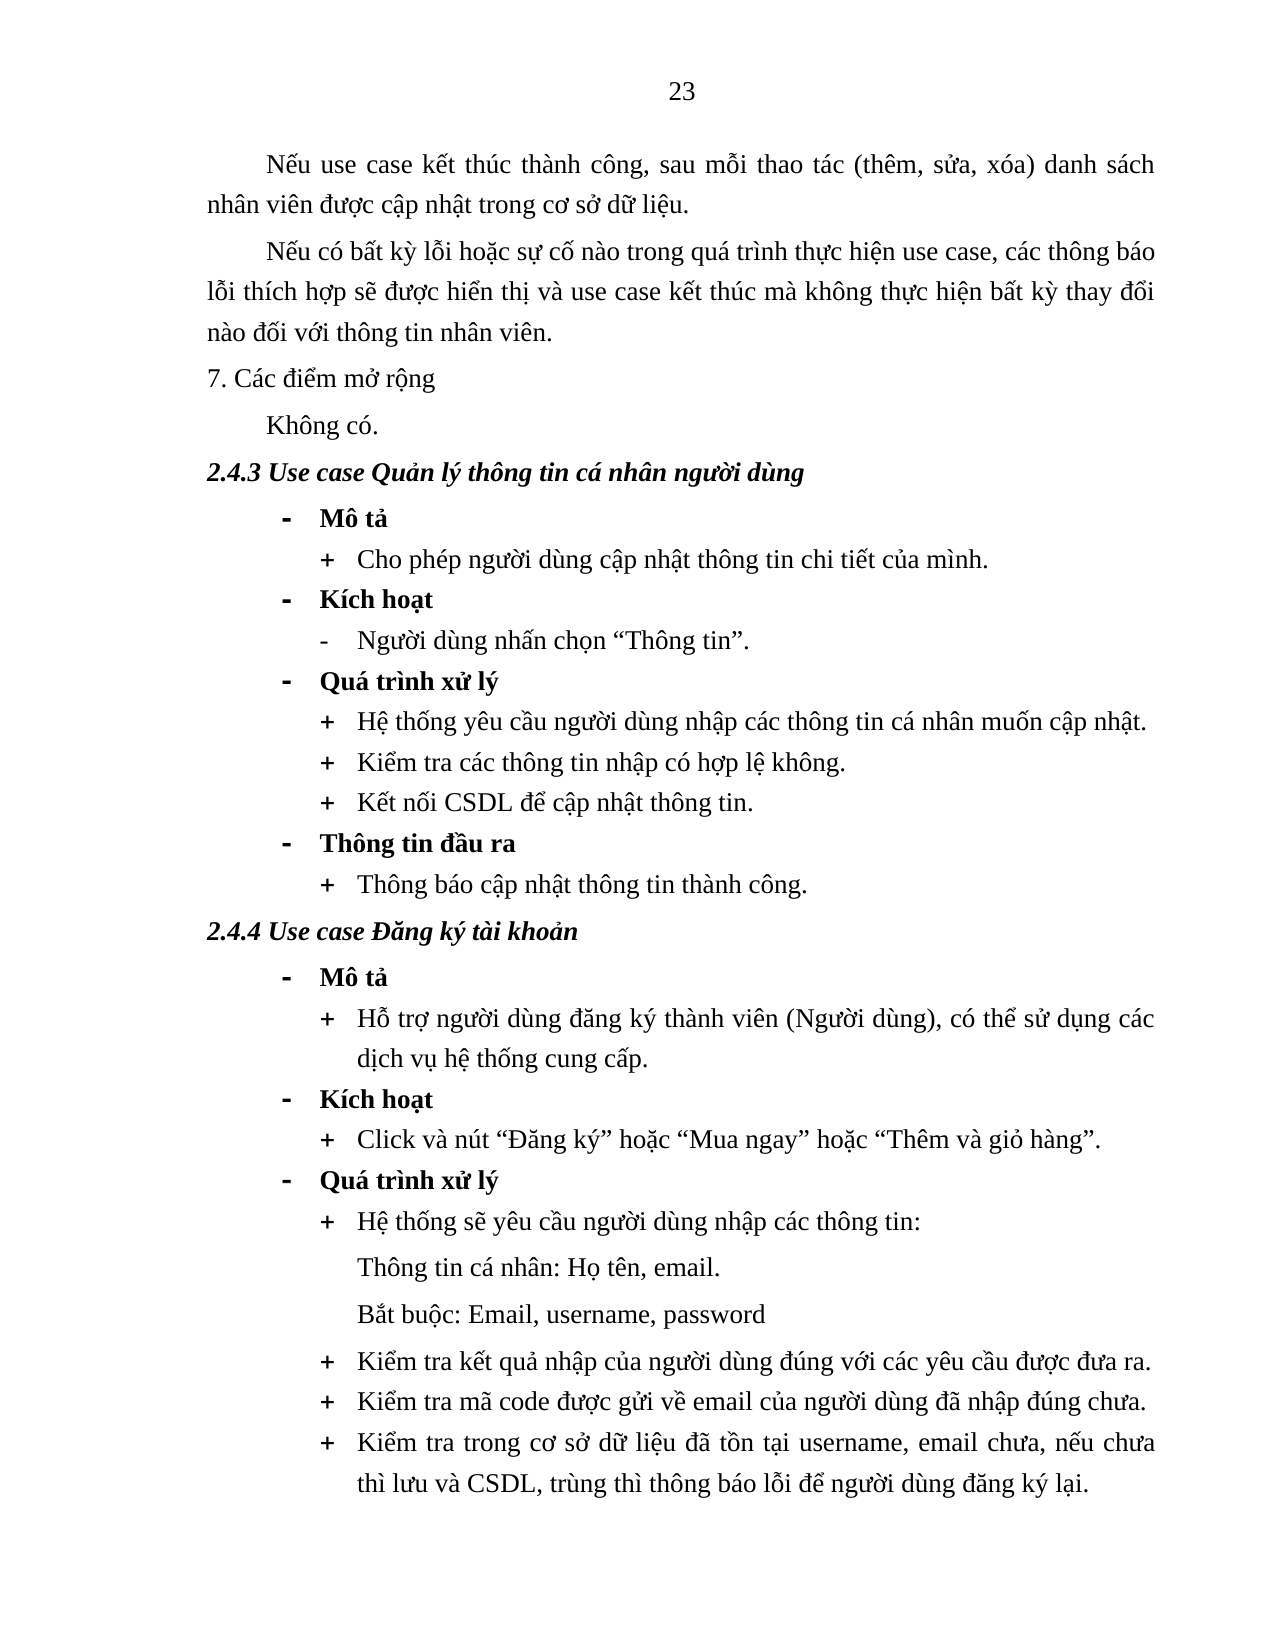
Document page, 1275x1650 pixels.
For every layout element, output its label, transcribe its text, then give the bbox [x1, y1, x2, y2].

list Thông tin đầu ra [282, 827, 1157, 858]
list Quá trình xử lý [282, 1164, 1157, 1195]
list Người dùng nhấn chọn “Thông tin”. [319, 624, 1157, 655]
list Kết nối CSDL để cập nhật thông tin. [319, 786, 1157, 818]
list Kiểm tra mã code được gửi về email của người dùng đã nhập đúng chưa. [319, 1386, 1157, 1417]
subtitle 2.4.3 Use case Quản lý thông tin cá nhân người dùng [207, 456, 1157, 487]
text 7. Các điểm mở rộng [207, 362, 1157, 393]
list Hỗ trợ người dùng đăng ký thành viên (Người dùng), có thể sử dụng các dịch vụ hệ thống cung cấp. [319, 1002, 1157, 1073]
list Kích hoạt [282, 1083, 1157, 1114]
list Kiểm tra các thông tin nhập có hợp lệ không. [319, 746, 1157, 777]
list Kích hoạt [282, 583, 1157, 615]
text Bắt buộc: Email, username, password [298, 1298, 1157, 1329]
list Hệ thống yêu cầu người dùng nhập các thông tin cá nhân muốn cập nhật. [319, 705, 1157, 736]
text Nếu use case kết thúc thành công, sau mỗi thao tác (thêm, sửa, xóa) danh sách nhân viên được cập nhật trong cơ sở dữ liệu. [207, 148, 1157, 219]
list Quá trình xử lý [282, 664, 1157, 696]
text Không có. [207, 409, 1157, 440]
list Mô tả [282, 961, 1157, 992]
list Mô tả [282, 502, 1157, 533]
text Thông tin cá nhân: Họ tên, email. [298, 1252, 1157, 1283]
list Hệ thống sẽ yêu cầu người dùng nhập các thông tin: [319, 1205, 1157, 1236]
list Click và nút “Đăng ký” hoặc “Mua ngay” hoặc “Thêm và giỏ hàng”. [319, 1123, 1157, 1155]
list Kiểm tra trong cơ sở dữ liệu đã tồn tại username, email chưa, nếu chưa thì lưu và CSDL, trùng thì thông báo lỗi để người dùng đăng ký lại. [319, 1426, 1157, 1498]
subtitle 2.4.4 Use case Đăng ký tài khoản [207, 914, 1157, 946]
list Kiểm tra kết quả nhập của người dùng đúng với các yêu cầu được đưa ra. [319, 1345, 1157, 1376]
text Nếu có bất kỳ lỗi hoặc sự cố nào trong quá trình thực hiện use case, các thông báo lỗi thích hợp sẽ được hiển thị và use case kết thúc mà không thực hiện bất kỳ thay đổi nào đối với thông tin nhân viên. [207, 235, 1157, 347]
list Cho phép người dùng cập nhật thông tin chi tiết của mình. [319, 543, 1157, 574]
list Thông báo cập nhật thông tin thành công. [319, 868, 1157, 899]
